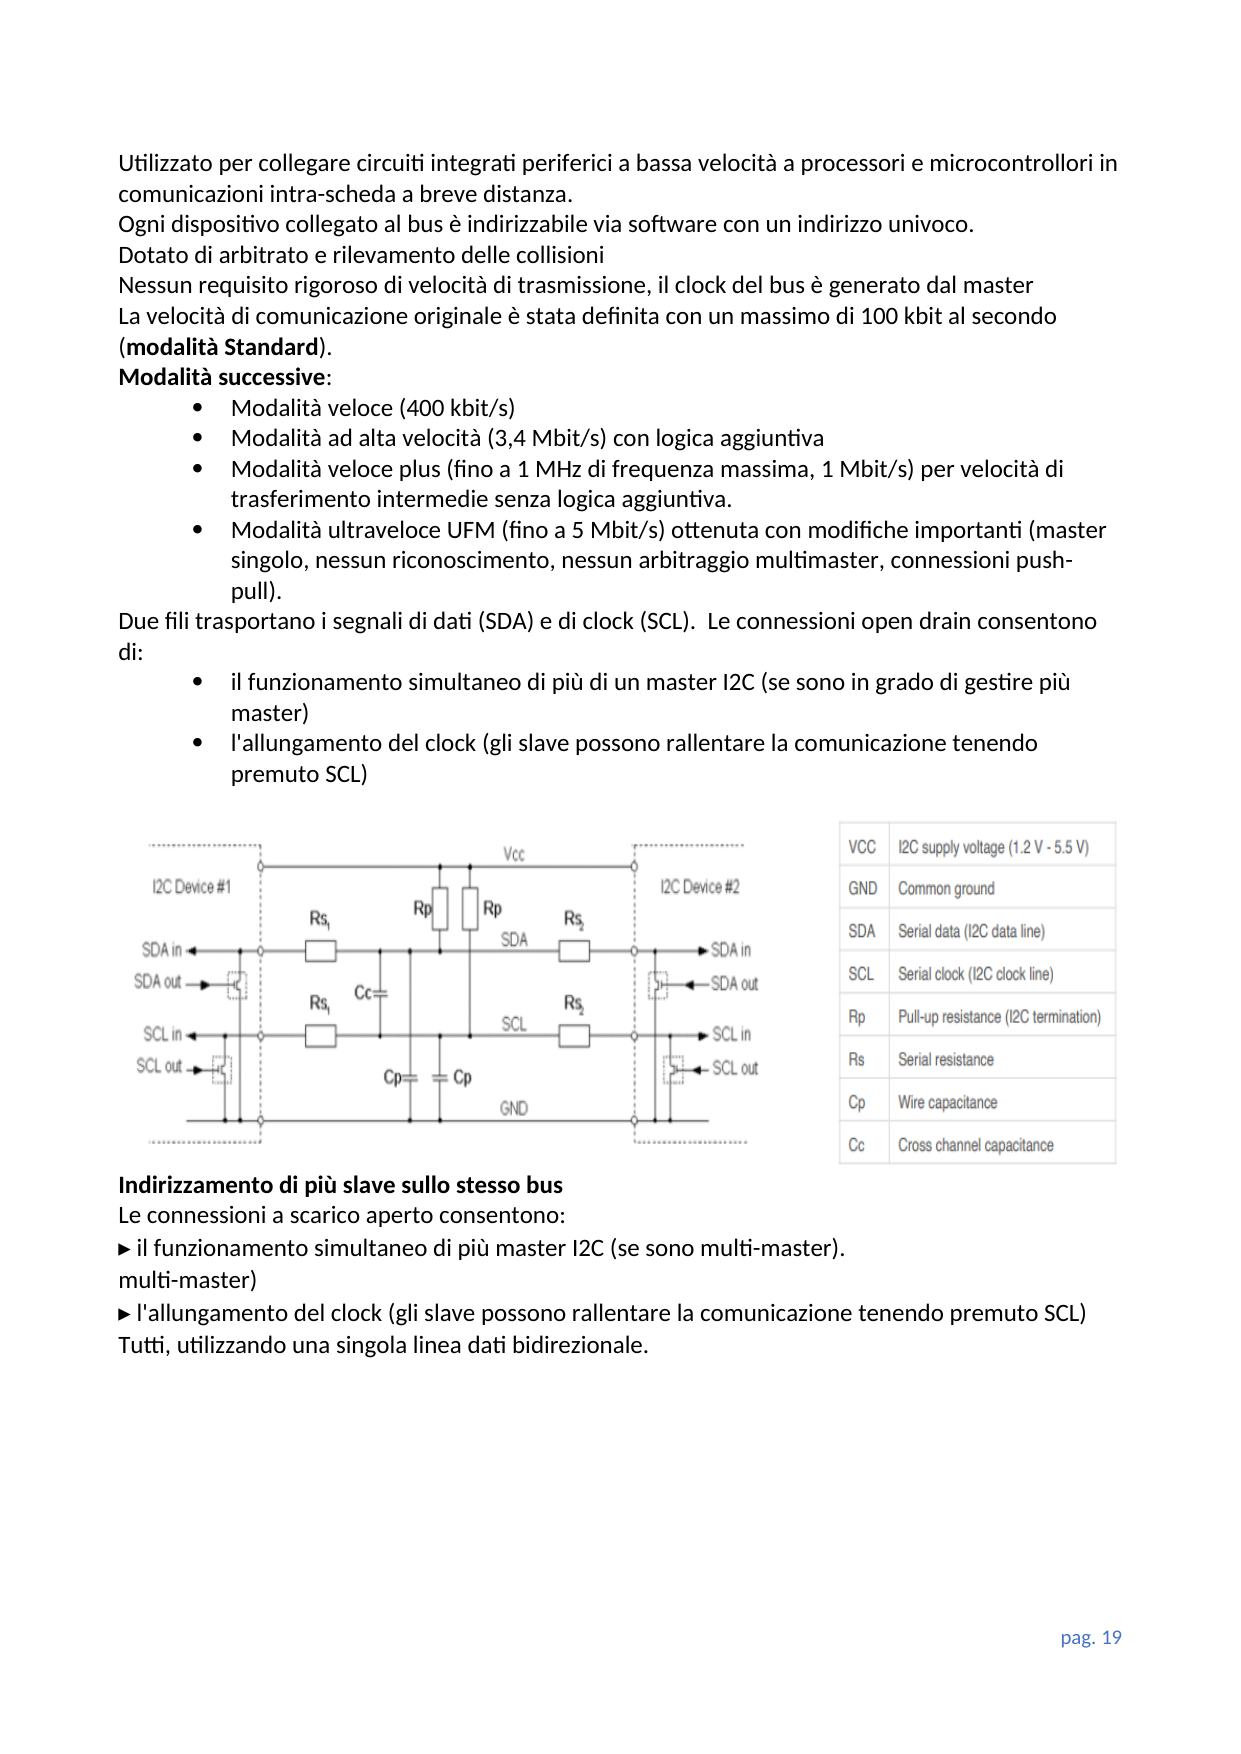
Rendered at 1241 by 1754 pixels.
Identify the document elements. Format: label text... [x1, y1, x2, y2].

list Modalità ultraveloce UFM (fino a 5 Mbit/s) ottenuta con modifiche importanti (master singolo, nessun riconoscimento, nessun arbitraggio multimaster, connessioni push-pull). [193, 514, 1122, 605]
list il funzionamento simultaneo di più di un master I2C (se sono in grado di gestire più master) [193, 666, 1122, 727]
text Tutti, utilizzando una singola linea dati bidirezionale. [118, 1329, 1122, 1359]
text La velocità di comunicazione originale è stata definita con un massimo di 100 kbit al secondo (modalità Standard). [118, 300, 1122, 361]
list l'allungamento del clock (gli slave possono rallentare la comunicazione tenendo premuto SCL) [193, 727, 1122, 788]
text Indirizzamento di più slave sullo stesso bus [118, 1169, 1122, 1199]
list Modalità veloce plus (fino a 1 MHz di frequenza massima, 1 Mbit/s) per velocità di trasferimento intermedie senza logica aggiuntiva. [193, 453, 1122, 514]
text Ogni dispositivo collegato al bus è indirizzabile via software con un indirizzo univoco. [118, 209, 1122, 239]
picture [118, 819, 1123, 1169]
text Nessun requisito rigoroso di velocità di trasmissione, il clock del bus è generato dal master [118, 270, 1122, 300]
text Le connessioni a scarico aperto consentono: [118, 1199, 1122, 1230]
text ▸ il funzionamento simultaneo di più master I2C (se sono multi-master). [118, 1230, 1122, 1264]
text Due fili trasportano i segnali di dati (SDA) e di clock (SCL). Le connessioni open drain consentono di: [118, 605, 1122, 666]
text ▸ l'allungamento del clock (gli slave possono rallentare la comunicazione tenendo premuto SCL) [118, 1295, 1122, 1329]
list Modalità veloce (400 kbit/s) [193, 392, 1122, 422]
text Modalità successive: [118, 361, 1122, 392]
text multi-master) [118, 1264, 1122, 1295]
text Utilizzato per collegare circuiti integrati periferici a bassa velocità a processori e microcontrollori in comunicazioni intra-scheda a breve distanza. [118, 148, 1122, 209]
list Modalità ad alta velocità (3,4 Mbit/s) con logica aggiuntiva [193, 422, 1122, 453]
text Dotato di arbitrato e rilevamento delle collisioni [118, 239, 1122, 270]
